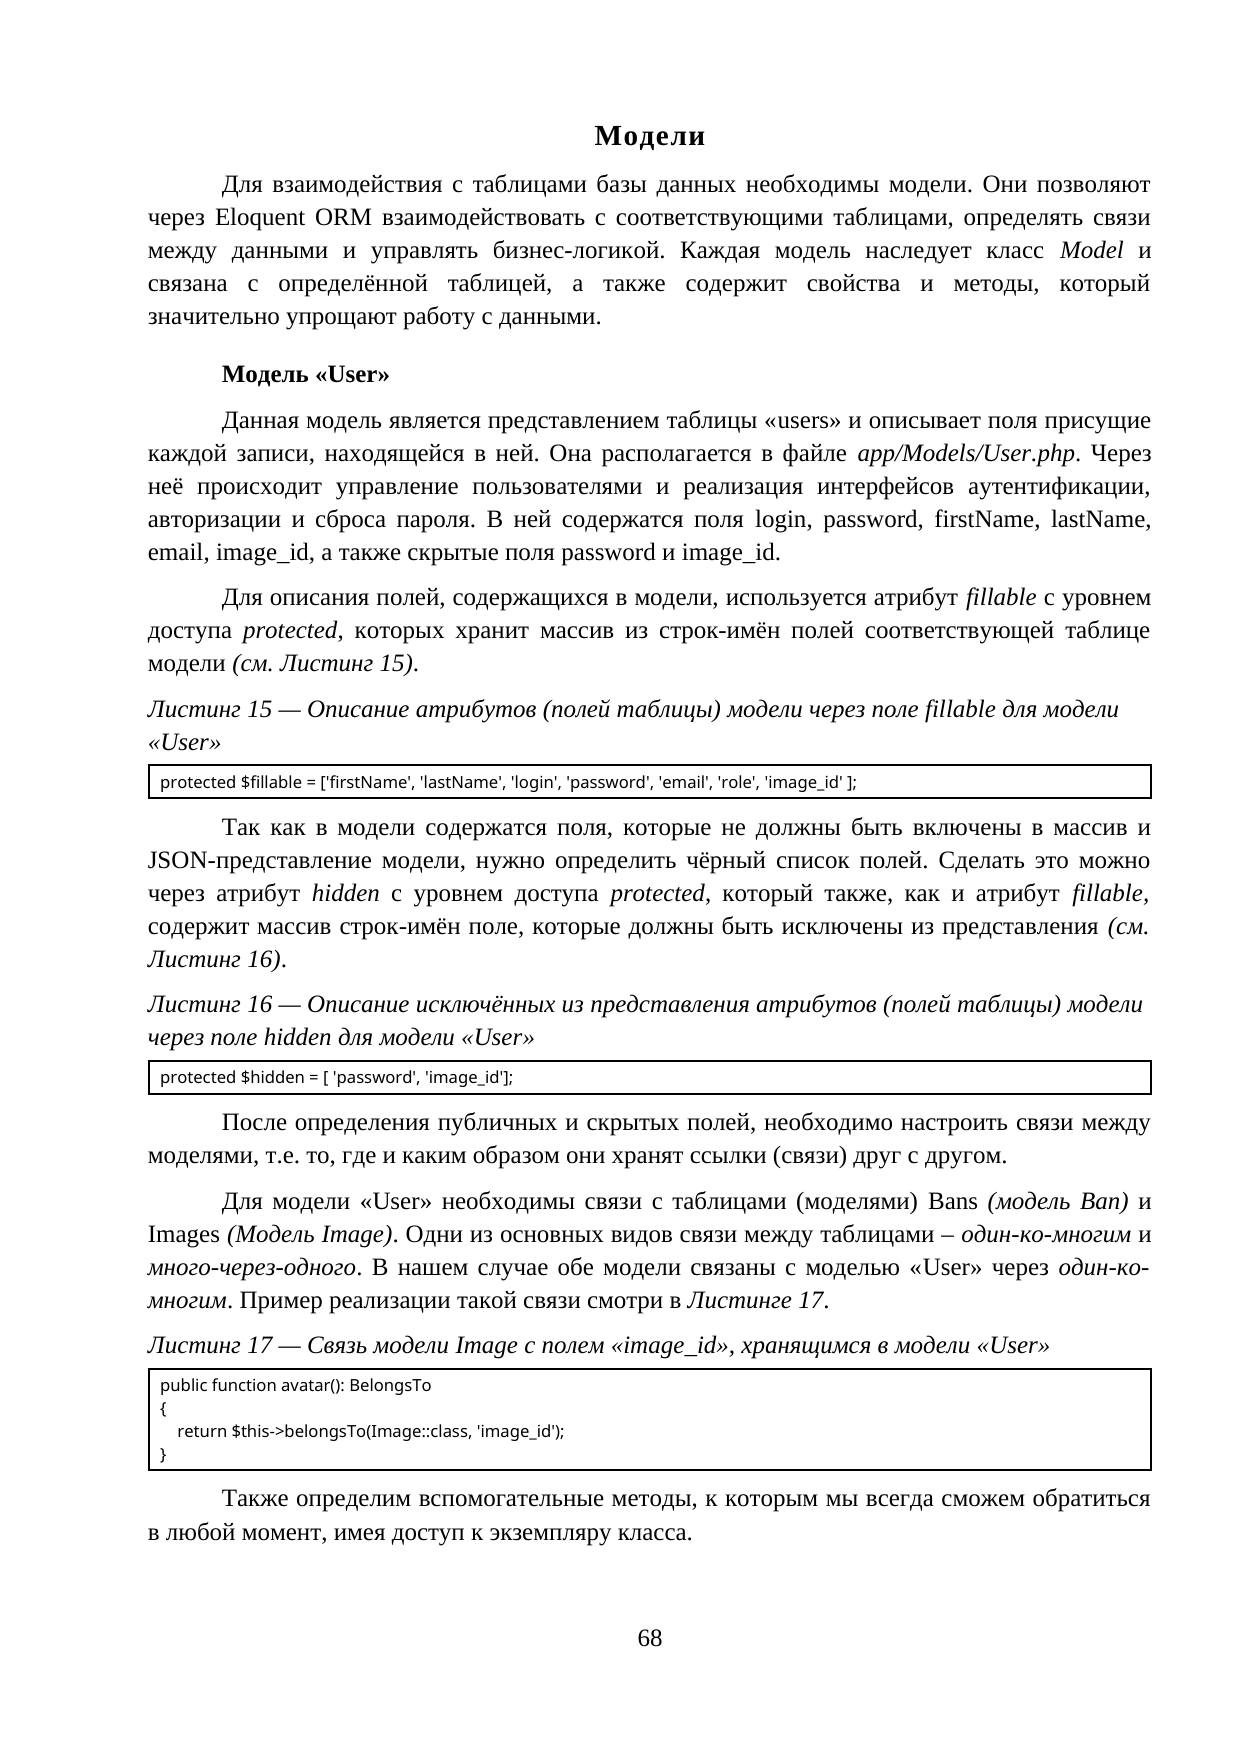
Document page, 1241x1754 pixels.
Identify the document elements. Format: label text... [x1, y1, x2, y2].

text Для взаимодействия с таблицами базы данных необходимы модели. Они позволяют через Eloquent ORM взаимодействовать с соответствующими таблицами, определять связи между данными и управлять бизнес-логикой. Каждая модель наследует класс Model и связана с определённой таблицей, а также содержит свойства и методы, который значительно упрощают работу с данными. [148, 169, 1152, 330]
table_header public function avatar(): BelongsTo { return $this->belongsTo(Image::class, 'image_id'); } [150, 1370, 1150, 1469]
text Для описания полей, содержащихся в модели, используется атрибут fillable с уровнем доступа protected, которых хранит массив из строк-имён полей соответствующей таблице модели (см. Листинг 15). [148, 582, 1152, 677]
list Листинг 17 — Связь модели Image с полем «image_id», хранящимся в модели «User» [148, 1331, 1152, 1359]
text Для модели «User» необходимы связи с таблицами (моделями) Bans (модель Ban) и Images (Модель Image). Одни из основных видов связи между таблицами – один-ко-многим и много-через-одного. В нашем случае обе модели связаны с моделью «User» через один-ко-многим. Пример реализации такой связи смотри в Листинге 17. [148, 1186, 1152, 1314]
subtitle Модели [148, 118, 1152, 152]
table_header protected $hidden = [ 'password', 'image_id']; [150, 1062, 1150, 1093]
list Листинг 16 — Описание исключённых из представления атрибутов (полей таблицы) модели через поле hidden для модели «User» [148, 989, 1152, 1051]
text После определения публичных и скрытых полей, необходимо настроить связи между моделями, т.е. то, где и каким образом они хранят ссылки (связи) друг с другом. [148, 1107, 1152, 1169]
text Так как в модели содержатся поля, которые не должны быть включены в массив и JSON-представление модели, нужно определить чёрный список полей. Сделать это можно через атрибут hidden с уровнем доступа protected, который также, как и атрибут fillable, содержит массив строк-имён поле, которые должны быть исключены из представления (см. Листинг 16). [148, 812, 1152, 973]
text Модель «User» [148, 359, 1152, 388]
table_header protected $fillable = ['firstName', 'lastName', 'login', 'password', 'email', 'role', 'image_id' ]; [150, 766, 1150, 797]
list Листинг 15 — Описание атрибутов (полей таблицы) модели через поле fillable для модели «User» [148, 694, 1152, 756]
text Также определим вспомогательные методы, к которым мы всегда сможем обратиться в любой момент, имея доступ к экземпляру класса. [148, 1483, 1152, 1545]
text Данная модель является представлением таблицы «users» и описывает поля присущие каждой записи, находящейся в ней. Она располагается в файле app/Models/User.php. Через неё происходит управление пользователями и реализация интерфейсов аутентификации, авторизации и сброса пароля. В ней содержатся поля login, password, firstName, lastName, email, image_id, а также скрытые поля password и image_id. [148, 405, 1152, 566]
